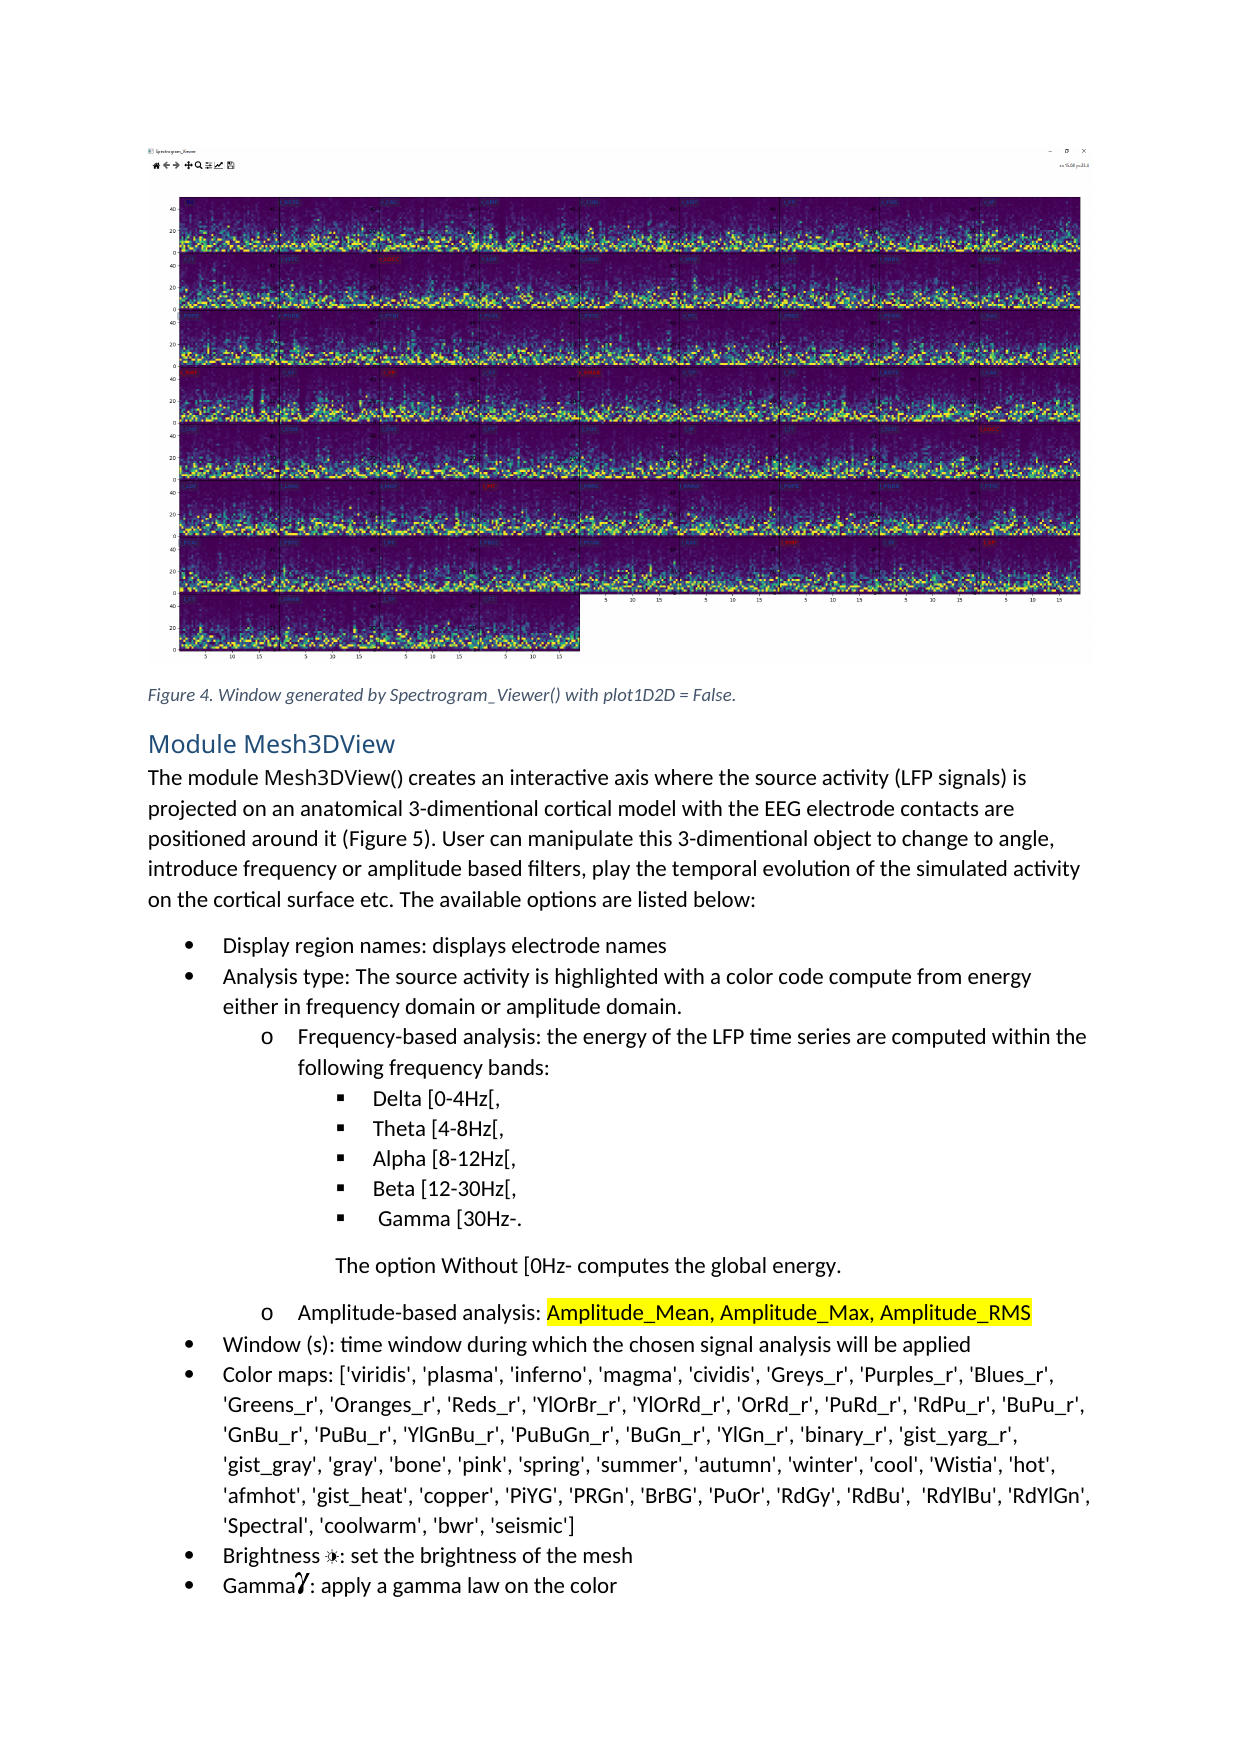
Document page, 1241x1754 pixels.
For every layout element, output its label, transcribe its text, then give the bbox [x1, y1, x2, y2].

picture [295, 1572, 310, 1594]
text Figure 4. Window generated by Spectrogram_Viewer() with plot1D2D = False. [148, 683, 1093, 706]
list Display region names: displays electrode names [185, 932, 1093, 959]
list Amplitude-based analysis: Amplitude_Mean, Amplitude_Max, Amplitude_RMS [260, 1298, 1093, 1327]
list Gamma: apply a gamma law on the color [185, 1571, 1093, 1599]
text The module Mesh3DView() creates an interactive axis where the source activity (LFP signals) is projected on an anatomical 3-dimentional cortical model with the EEG electrode contacts are positioned around it (Figure 5). User can manipulate this 3-dimentional object to change to angle, introduce frequency or amplitude based filters, play the temporal evolution of the simulated activity on the cortical surface etc. The available options are listed below: [148, 763, 1093, 913]
picture [325, 1549, 339, 1564]
list Brightness : set the brightness of the mesh [185, 1541, 1093, 1569]
list Color maps: ['viridis', 'plasma', 'inferno', 'magma', 'cividis', 'Greys_r', 'Purples_r', 'Blues_r', 'Greens_r', 'Oranges_r', 'Reds_r', 'YlOrBr_r', 'YlOrRd_r', 'OrRd_r', 'PuRd_r', 'RdPu_r', 'BuPu_r', 'GnBu_r', 'PuBu_r', 'YlGnBu_r', 'PuBuGn_r', 'BuGn_r', 'YlGn_r', 'binary_r', 'gist_yarg_r', 'gist_gray', 'gray', 'bone', 'pink', 'spring', 'summer', 'autumn', 'winter', 'cool', 'Wistia', 'hot', 'afmhot', 'gist_heat', 'copper', 'PiYG', 'PRGn', 'BrBG', 'PuOr', 'RdGy', 'RdBu', 'RdYlBu', 'RdYlGn', 'Spectral', 'coolwarm', 'bwr', 'seismic'] [185, 1360, 1093, 1539]
list Theta [4-8Hz[, [335, 1114, 1093, 1142]
list Delta [0-4Hz[, [335, 1084, 1093, 1112]
list Window (s): time window during which the chosen signal analysis will be applied [185, 1330, 1093, 1358]
picture [147, 147, 1093, 664]
list Analysis type: The source activity is highlighted with a color code compute from energy either in frequency domain or amplitude domain. [185, 962, 1093, 1020]
list Frequency-based analysis: the energy of the LFP time series are computed within the following frequency bands: [260, 1022, 1093, 1082]
list Gamma [30Hz-. [335, 1204, 1093, 1233]
subtitle Module Mesh3DView [148, 727, 1093, 761]
list Beta [12-30Hz[, [335, 1174, 1093, 1202]
text The option Without [0Hz- computes the global energy. [335, 1251, 1093, 1279]
list Alpha [8-12Hz[, [335, 1144, 1093, 1172]
